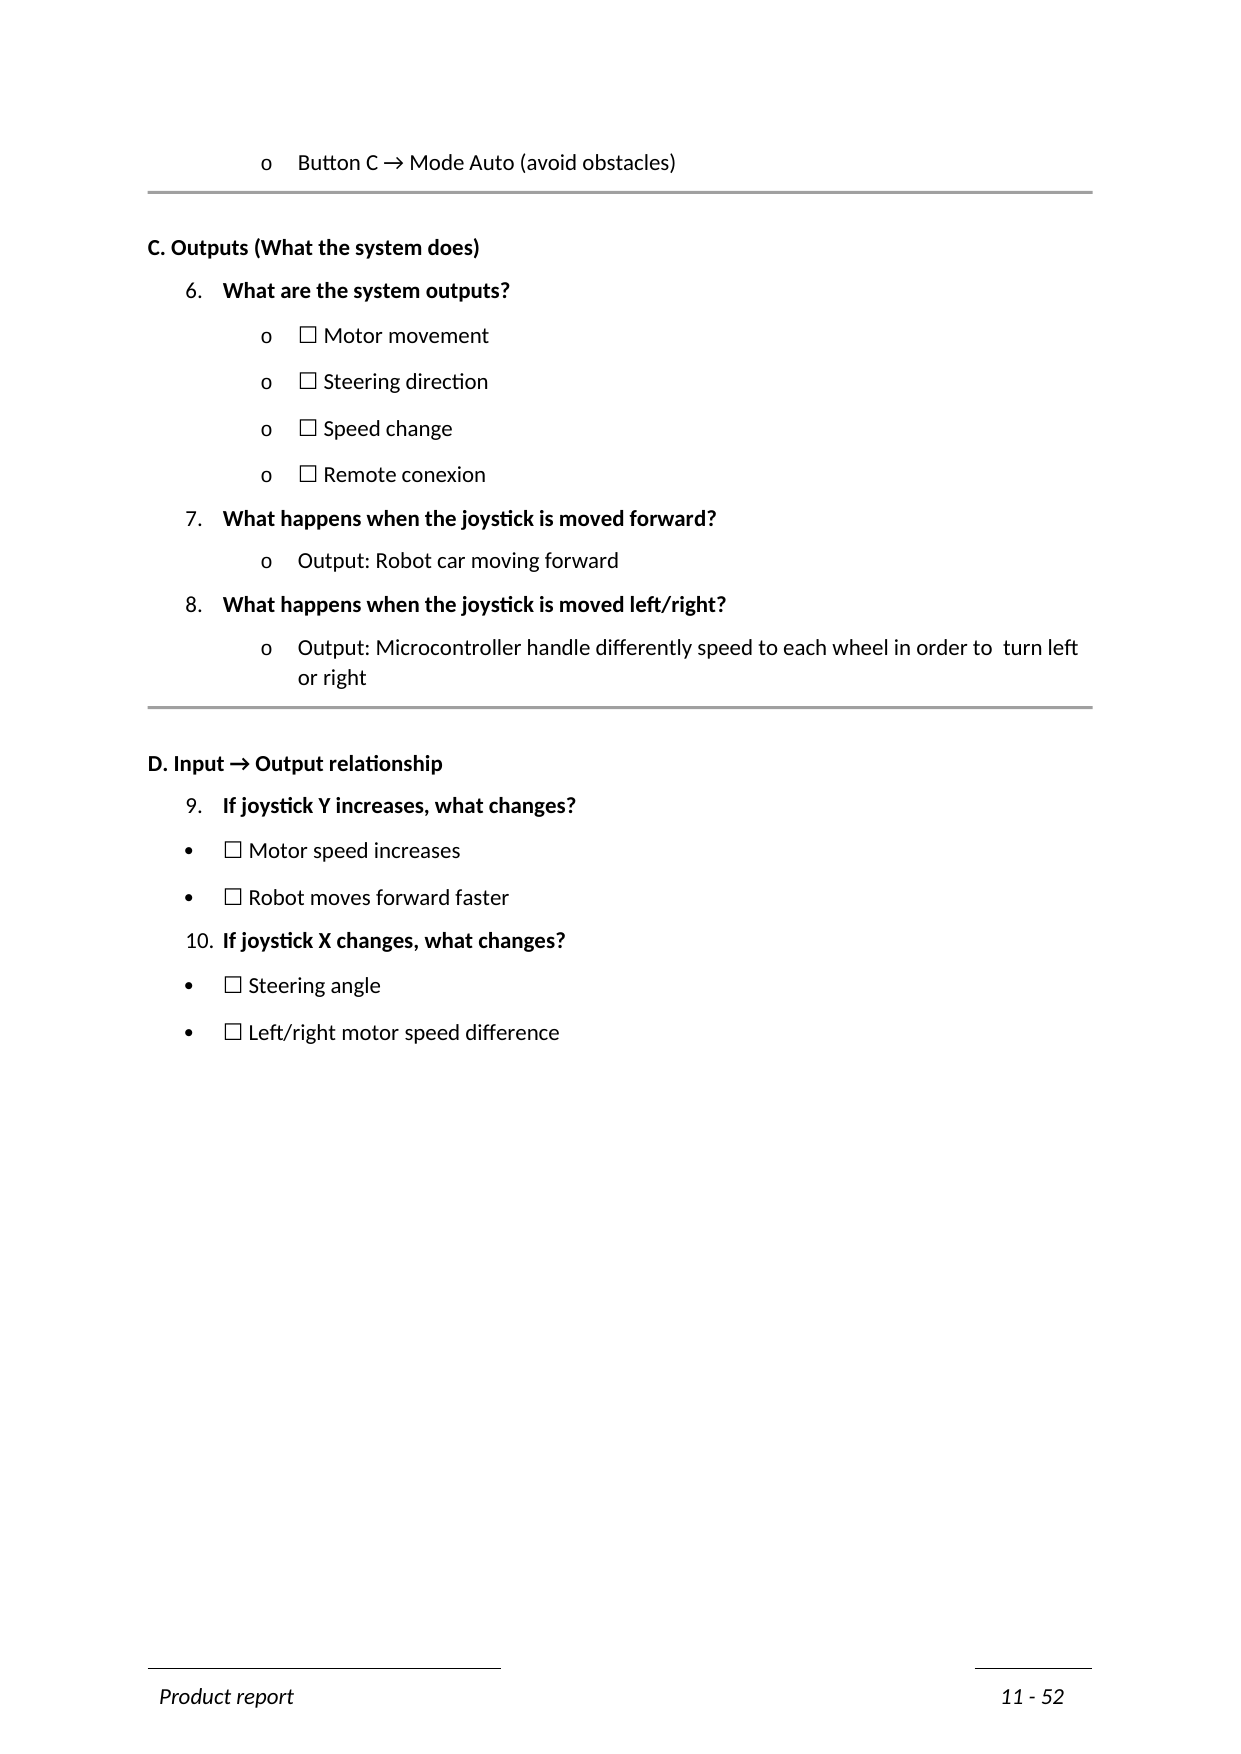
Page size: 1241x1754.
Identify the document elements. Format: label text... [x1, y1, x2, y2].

list ☐ Left/right motor speed difference [185, 1016, 1093, 1047]
text D. Input → Output relationship [148, 749, 1093, 777]
list If joystick Y increases, what changes? [185, 791, 1093, 819]
list ☐ Steering direction [260, 365, 1093, 396]
list What are the system outputs? [185, 276, 1093, 304]
list Output: Robot car moving forward [260, 547, 1093, 575]
list ☐ Remote conexion [260, 458, 1093, 489]
list Output: Microcontroller handle differently speed to each wheel in order to turn left or right [260, 633, 1093, 691]
list ☐ Motor movement [260, 319, 1093, 350]
list What happens when the joystick is moved forward? [185, 504, 1093, 532]
list ☐ Robot moves forward faster [185, 880, 1093, 912]
text C. Outputs (What the system does) [148, 233, 1093, 262]
list ☐ Speed change [260, 411, 1093, 443]
list ☐ Steering angle [185, 969, 1093, 1001]
list ☐ Motor speed increases [185, 834, 1093, 865]
list What happens when the joystick is moved left/right? [185, 590, 1093, 618]
list If joystick X changes, what changes? [185, 927, 1093, 955]
list Button C → Mode Auto (avoid obstacles) [260, 148, 1093, 176]
